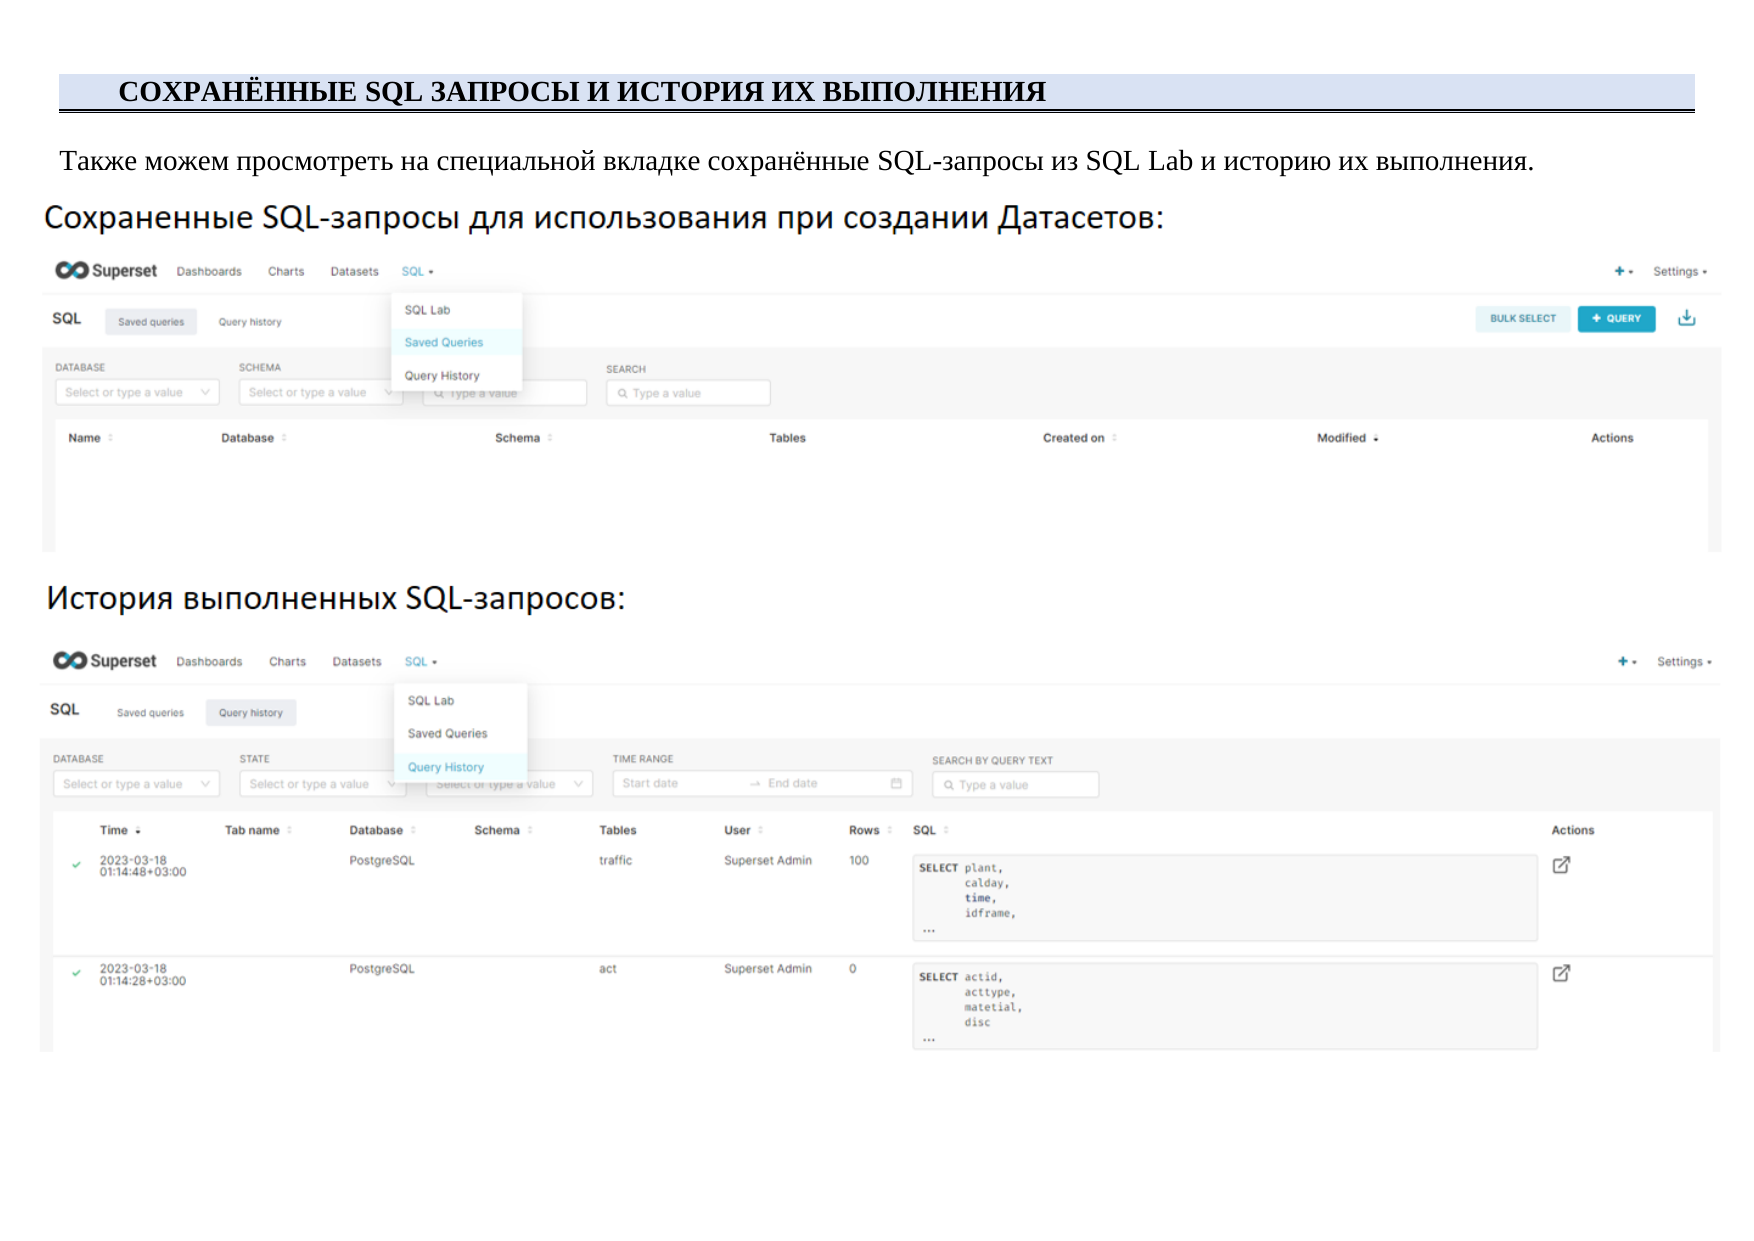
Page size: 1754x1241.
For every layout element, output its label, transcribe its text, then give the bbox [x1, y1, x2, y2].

picture [29, 181, 1730, 1069]
text Также можем просмотреть на специальной вкладке сохранённые SQL-запросы из SQL Lab и историю их выполнения. [59, 143, 1695, 176]
text Сохранённые SQL запросы и история их выполнения [59, 74, 1695, 109]
